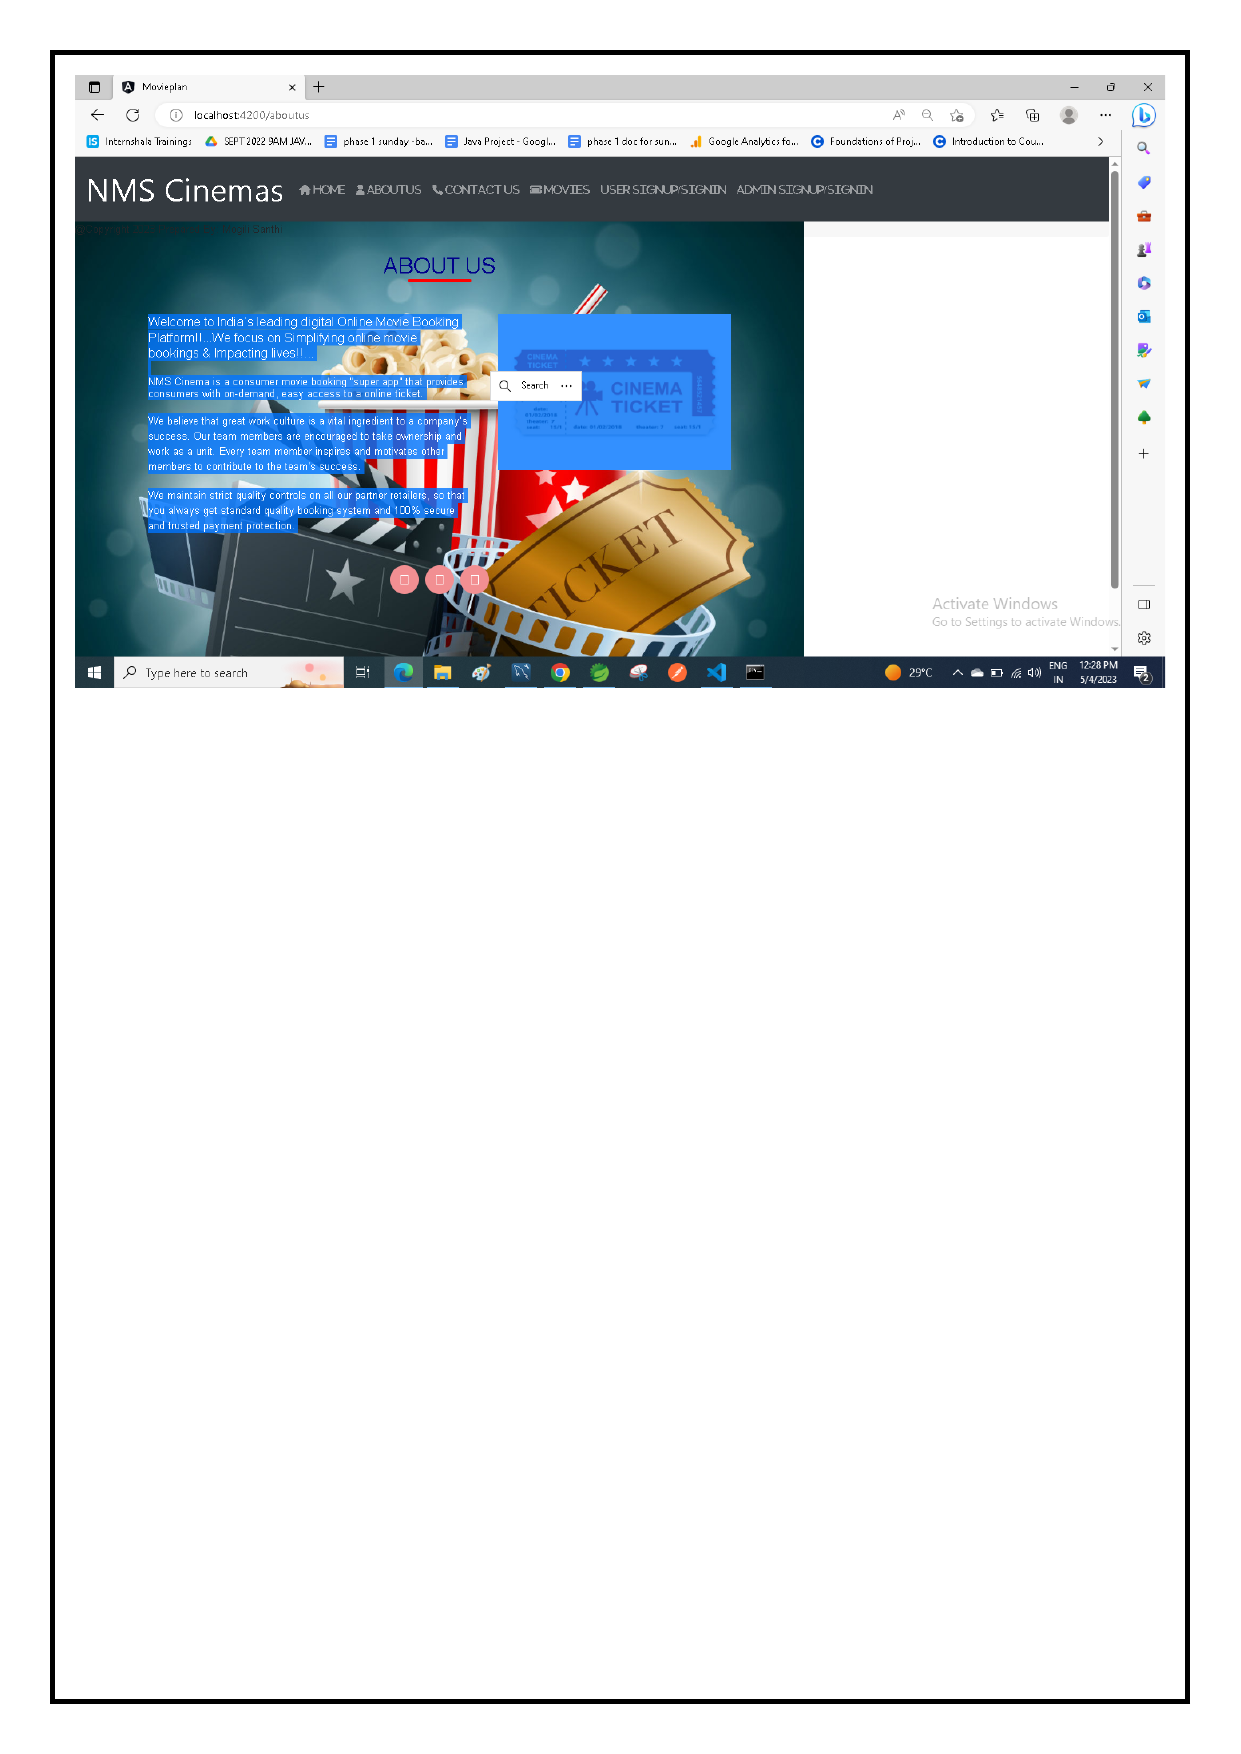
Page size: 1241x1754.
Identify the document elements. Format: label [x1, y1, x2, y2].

picture [75, 75, 1166, 688]
